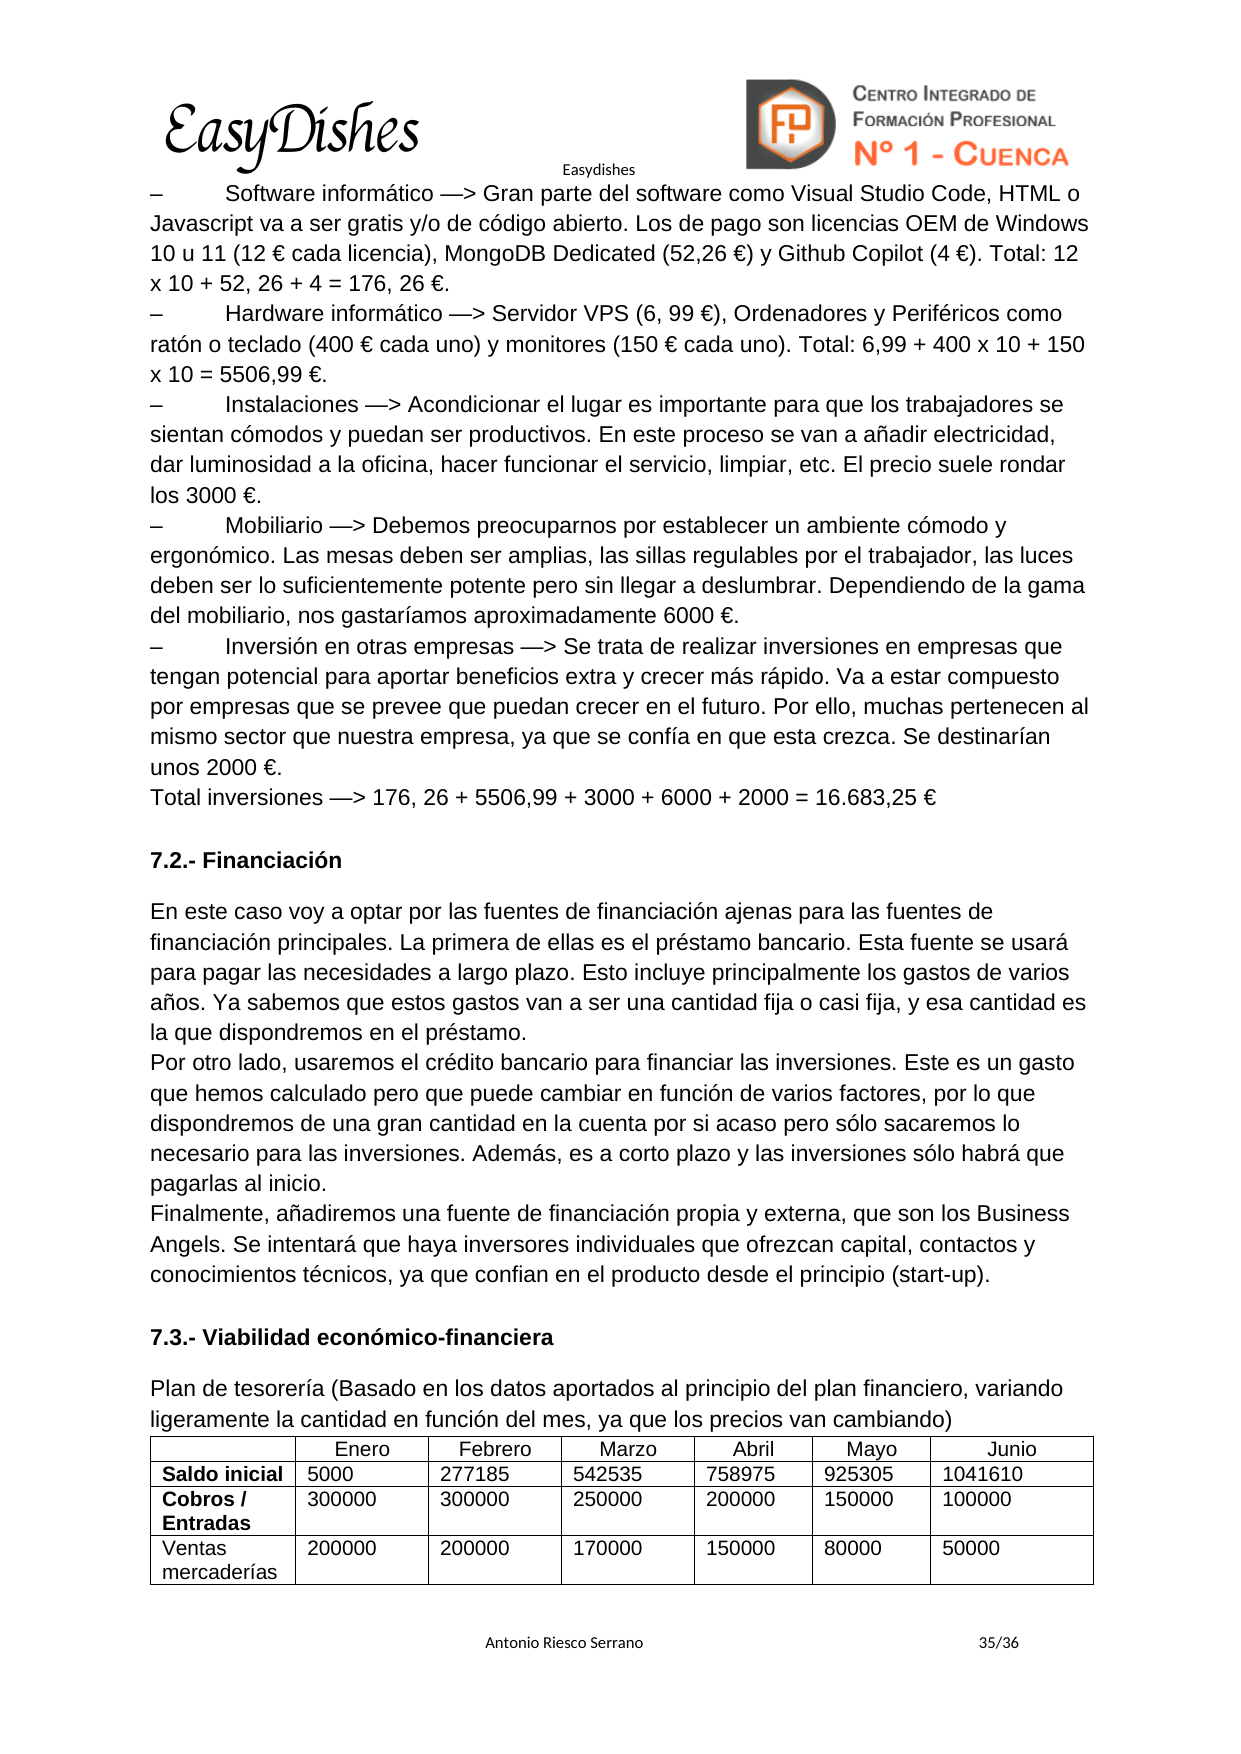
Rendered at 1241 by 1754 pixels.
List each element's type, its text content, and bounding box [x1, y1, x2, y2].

table_cell 200000 [695, 1487, 812, 1535]
table_cell 150000 [695, 1536, 812, 1584]
table_cell 170000 [562, 1536, 694, 1584]
picture [150, 101, 429, 176]
text Total inversiones —> 176, 26 + 5506,99 + 3000 + 6000 + 2000 = 16.683,25 € [150, 784, 1090, 810]
table_header [151, 1437, 295, 1461]
table_cell 200000 [429, 1536, 561, 1584]
table_cell Saldo inicial [151, 1462, 295, 1486]
subtitle 7.3.- Viabilidad económico-financiera [150, 1324, 1090, 1351]
table_cell 150000 [813, 1487, 930, 1535]
table_cell 250000 [562, 1487, 694, 1535]
table_header Enero [296, 1437, 428, 1461]
table_header Febrero [429, 1437, 561, 1461]
table_cell 277185 [429, 1462, 561, 1486]
subtitle 7.2.- Financiación [150, 847, 1090, 874]
table_cell 5000 [296, 1462, 428, 1486]
table_cell 542535 [562, 1462, 694, 1486]
table_header Mayo [813, 1437, 930, 1461]
table_header Abril [695, 1437, 812, 1461]
table_cell 300000 [429, 1487, 561, 1535]
table_cell 300000 [296, 1487, 428, 1535]
table_header Junio [931, 1437, 1093, 1461]
text – Hardware informático —> Servidor VPS (6, 99 €), Ordenadores y Periféricos como ratón o teclado (400 € cada uno) y monitores (150 € cada uno). Total: 6,99 + 400 x 10 + 150 x 10 = 5506,99 €. [150, 300, 1090, 387]
table_cell 100000 [931, 1487, 1093, 1535]
text En este caso voy a optar por las fuentes de financiación ajenas para las fuentes de financiación principales. La primera de ellas es el préstamo bancario. Esta fuente se usará para pagar las necesidades a largo plazo. Esto incluye principalmente los gastos de varios años. Ya sabemos que estos gastos van a ser una cantidad fija o casi fija, y esa cantidad es la que dispondremos en el préstamo. [150, 898, 1090, 1046]
text Por otro lado, usaremos el crédito bancario para financiar las inversiones. Este es un gasto que hemos calculado pero que puede cambiar en función de varios factores, por lo que dispondremos de una gran cantidad en la cuenta por si acaso pero sólo sacaremos lo necesario para las inversiones. Además, es a corto plazo y las inversiones sólo habrá que pagarlas al inicio. [150, 1049, 1090, 1197]
table_cell Ventas mercaderías [151, 1536, 295, 1584]
text – Software informático —> Gran parte del software como Visual Studio Code, HTML o Javascript va a ser gratis y/o de código abierto. Los de pago son licencias OEM de Windows 10 u 11 (12 € cada licencia), MongoDB Dedicated (52,26 €) y Github Copilot (4 €). Total: 12 x 10 + 52, 26 + 4 = 176, 26 €. [150, 179, 1090, 297]
picture [743, 75, 1085, 176]
text Plan de tesorería (Basado en los datos aportados al principio del plan financiero, variando ligeramente la cantidad en función del mes, ya que los precios van cambiando) [150, 1375, 1090, 1432]
table_cell 1041610 [931, 1462, 1093, 1486]
table_cell Cobros / Entradas [151, 1487, 295, 1535]
table_cell 50000 [931, 1536, 1093, 1584]
text – Inversión en otras empresas —> Se trata de realizar inversiones en empresas que tengan potencial para aportar beneficios extra y crecer más rápido. Va a estar compuesto por empresas que se prevee que puedan crecer en el futuro. Por ello, muchas pertenecen al mismo sector que nuestra empresa, ya que se confía en que esta crezca. Se destinarían unos 2000 €. [150, 633, 1090, 780]
text Finalmente, añadiremos una fuente de financiación propia y externa, que son los Business Angels. Se intentará que haya inversores individuales que ofrezcan capital, contactos y conocimientos técnicos, ya que confian en el producto desde el principio (start-up). [150, 1200, 1090, 1287]
table_cell 80000 [813, 1536, 930, 1584]
text – Instalaciones —> Acondicionar el lugar es importante para que los trabajadores se sientan cómodos y puedan ser productivos. En este proceso se van a añadir electricidad, dar luminosidad a la oficina, hacer funcionar el servicio, limpiar, etc. El precio suele rondar los 3000 €. [150, 391, 1090, 508]
text – Mobiliario —> Debemos preocuparnos por establecer un ambiente cómodo y ergonómico. Las mesas deben ser amplias, las sillas regulables por el trabajador, las luces deben ser lo suficientemente potente pero sin llegar a deslumbrar. Dependiendo de la gama del mobiliario, nos gastaríamos aproximadamente 6000 €. [150, 512, 1090, 629]
table_cell 758975 [695, 1462, 812, 1486]
table_cell 200000 [296, 1536, 428, 1584]
table_cell 925305 [813, 1462, 930, 1486]
table_header Marzo [562, 1437, 694, 1461]
